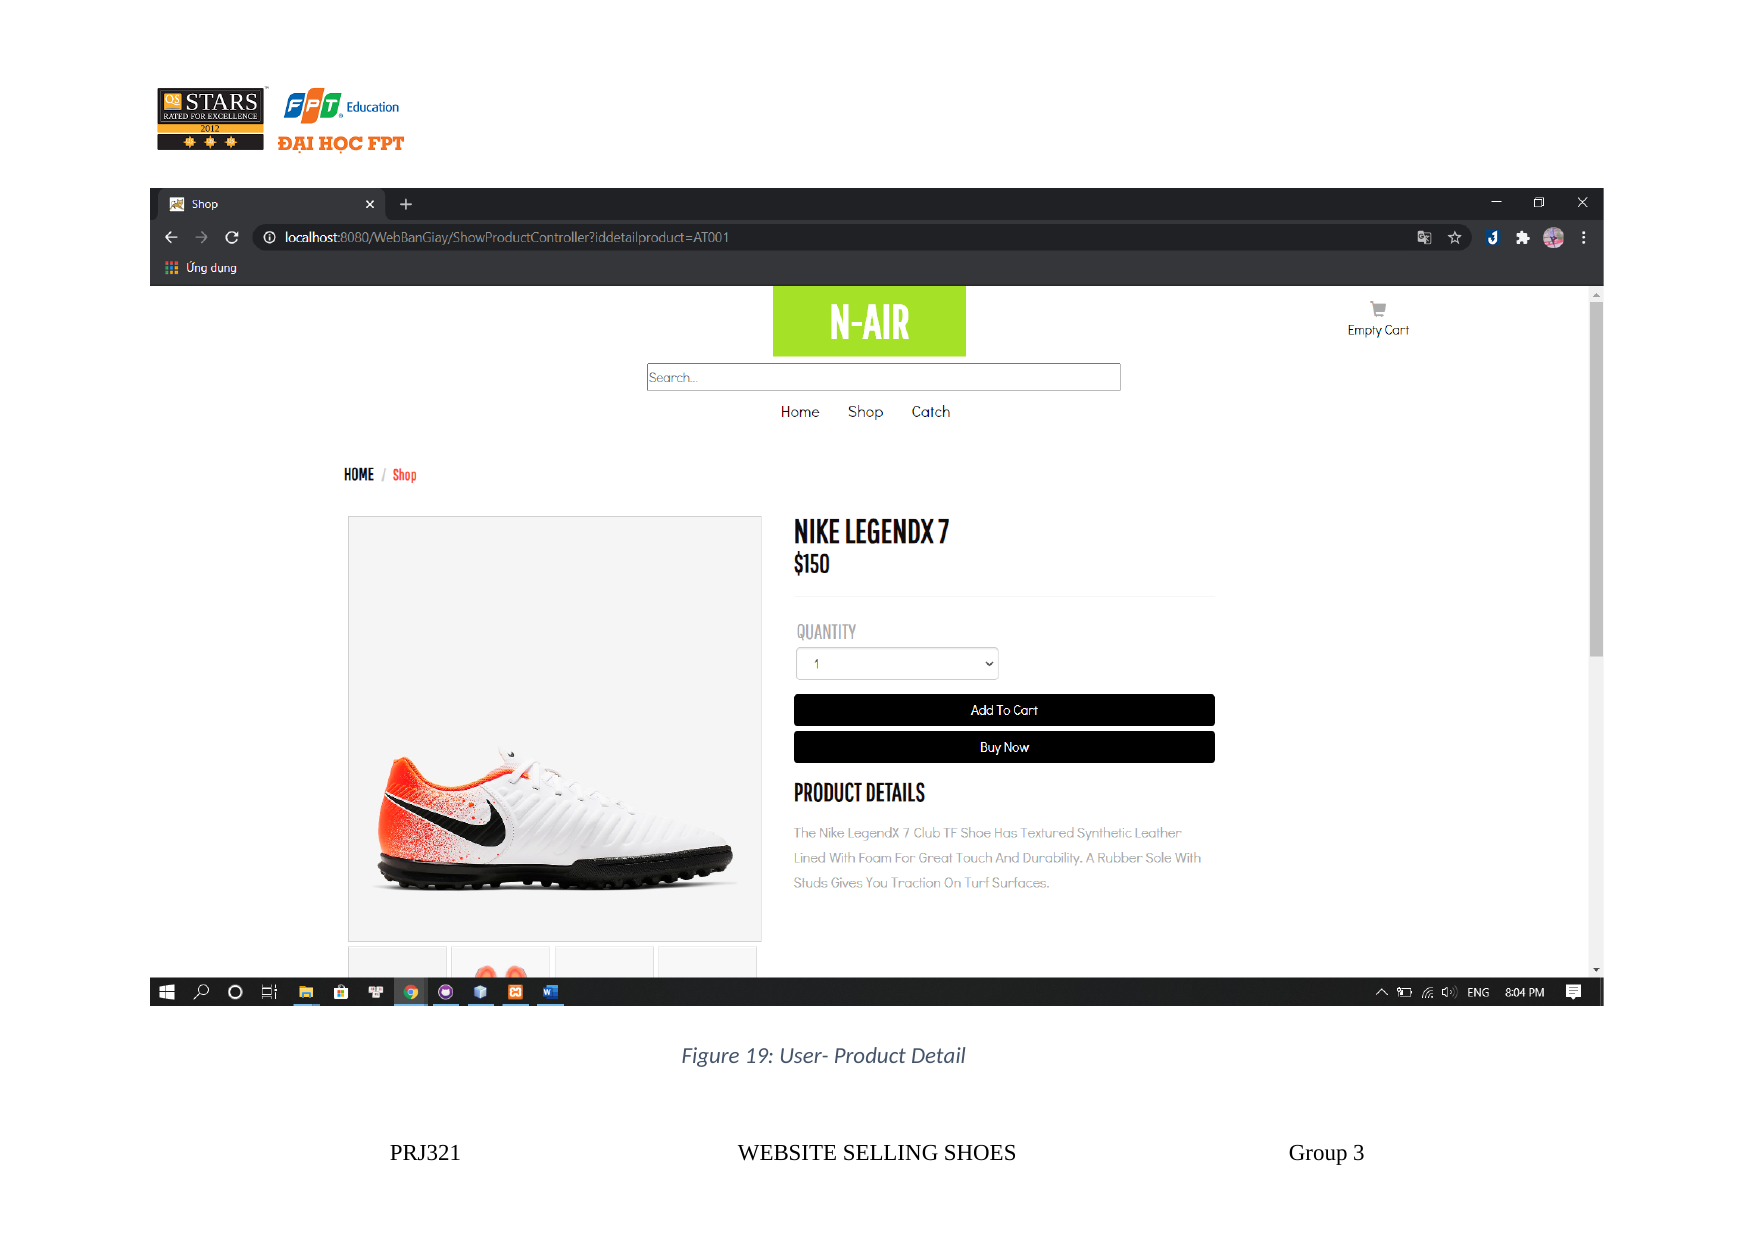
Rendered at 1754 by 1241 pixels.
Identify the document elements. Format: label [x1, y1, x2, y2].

picture [150, 188, 1604, 1006]
picture [150, 75, 410, 162]
